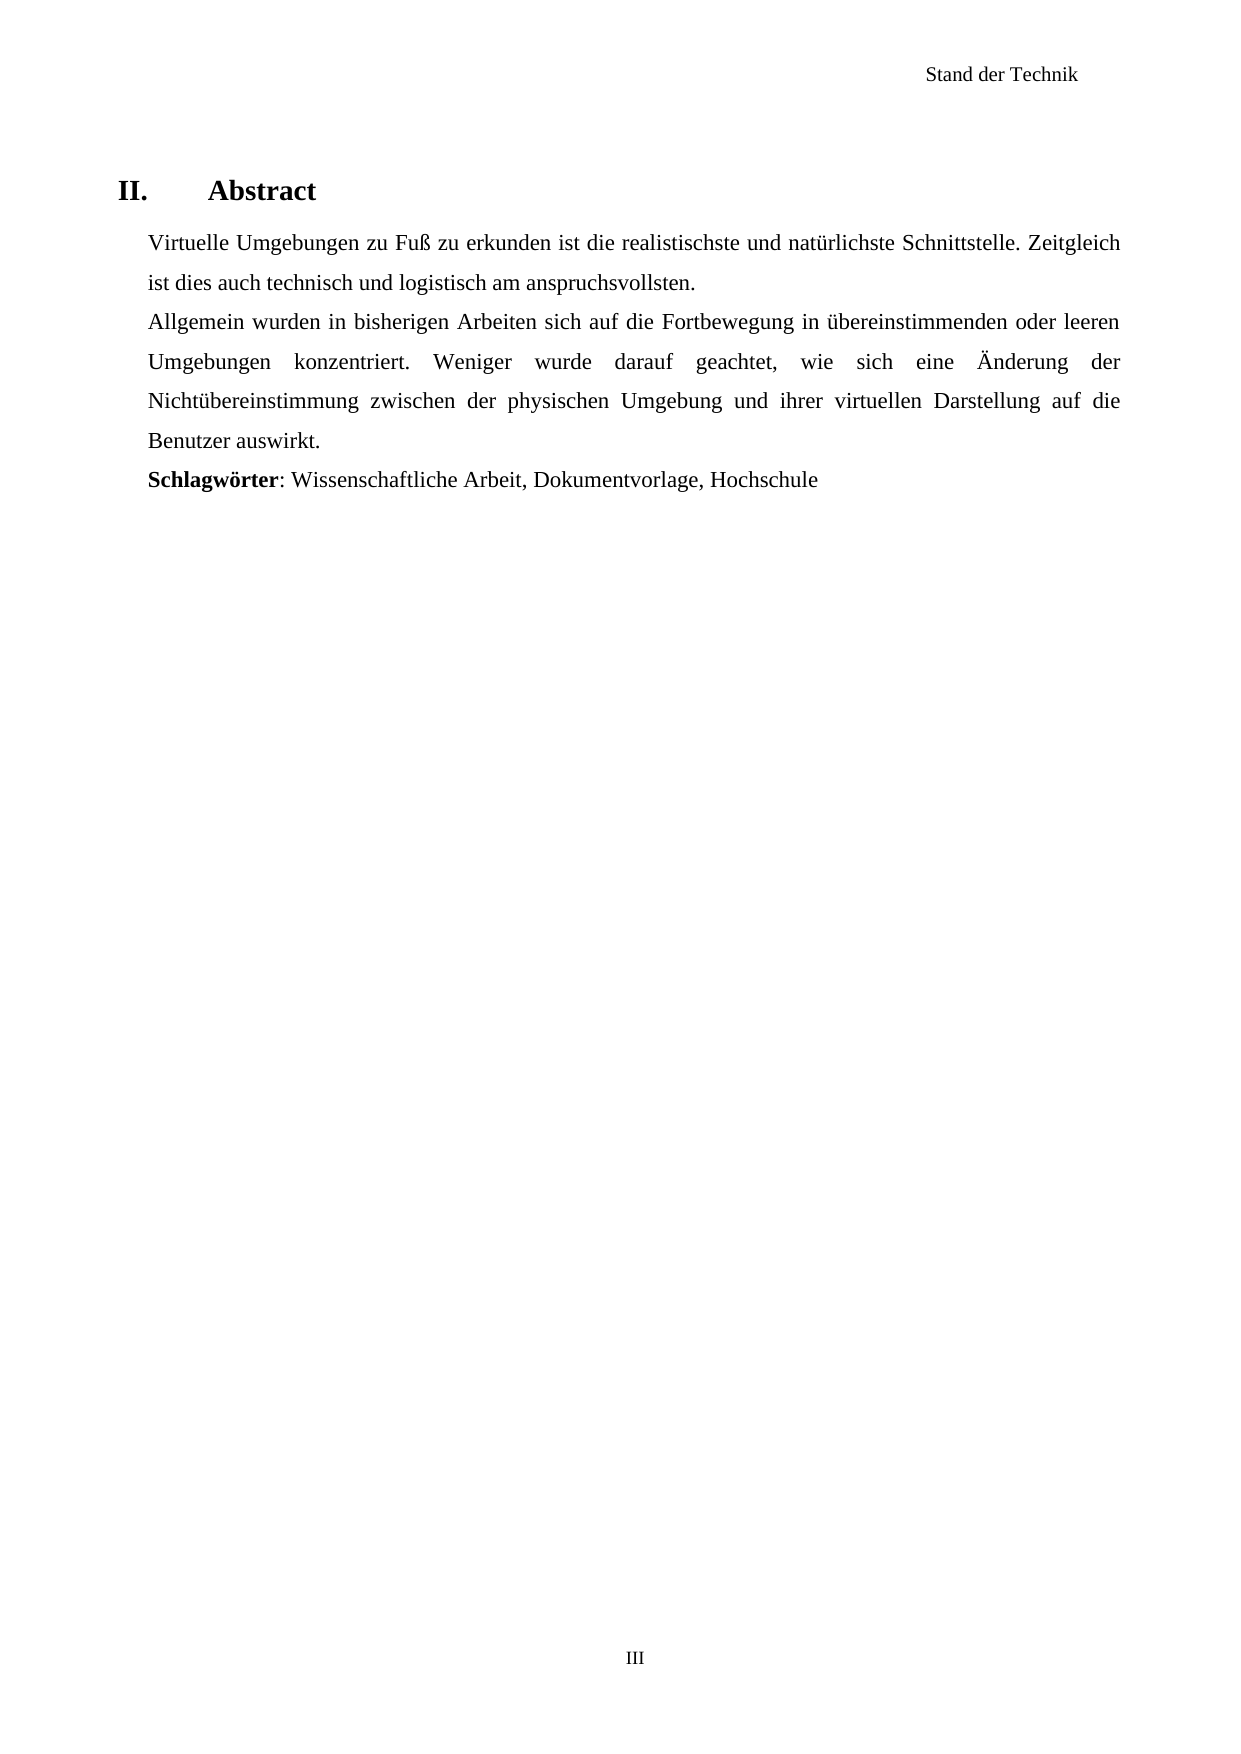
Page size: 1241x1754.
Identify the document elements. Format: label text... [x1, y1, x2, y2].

text Abstract [148, 173, 1122, 206]
text Allgemein wurden in bisherigen Arbeiten sich auf die Fortbewegung in übereinstimmenden oder leeren Umgebungen konzentriert. Weniger wurde darauf geachtet, wie sich eine Änderung der Nichtübereinstimmung zwischen der physischen Umgebung und ihrer virtuellen Darstellung auf die Benutzer auswirkt. [148, 308, 1122, 453]
text Virtuelle Umgebungen zu Fuß zu erkunden ist die realistischste und natürlichste Schnittstelle. Zeitgleich ist dies auch technisch und logistisch am anspruchsvollsten. [148, 229, 1122, 295]
text Schlagwörter: Wissenschaftliche Arbeit, Dokumentvorlage, Hochschule [148, 466, 1122, 492]
